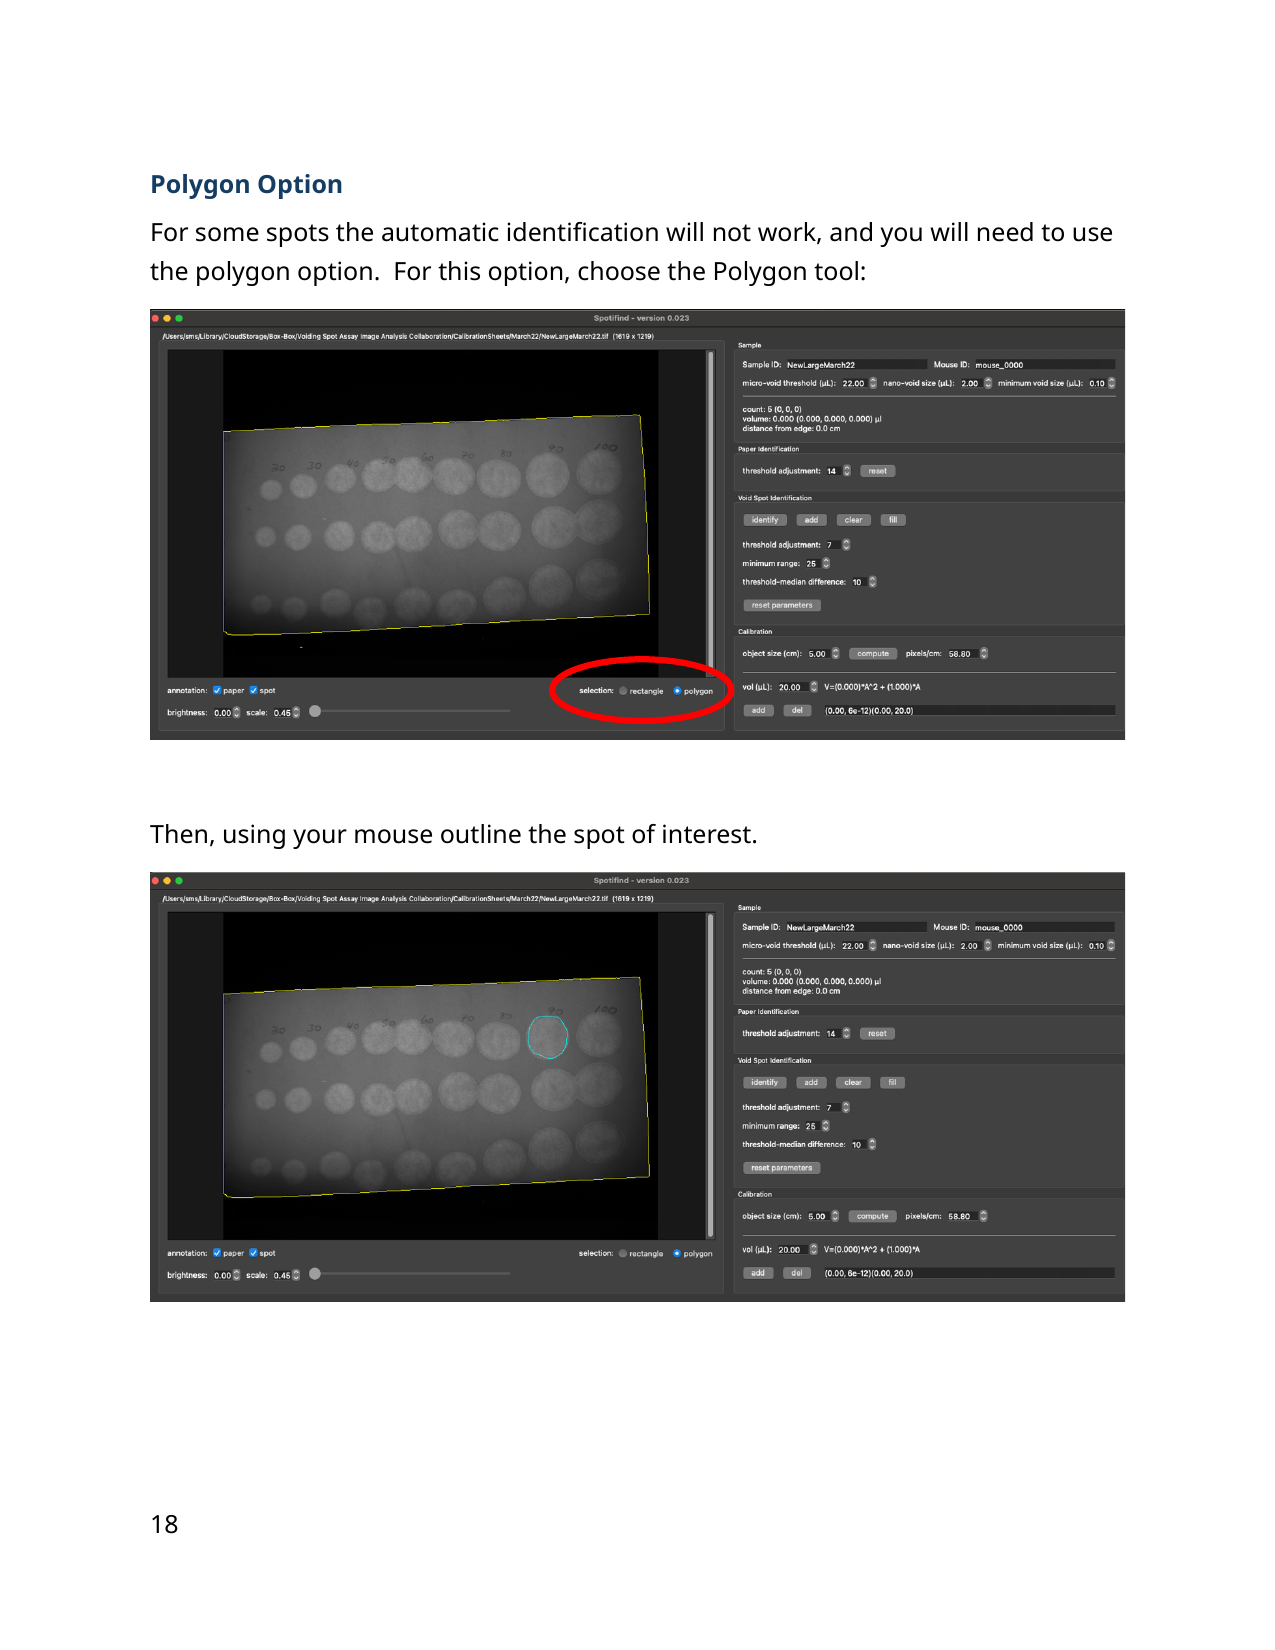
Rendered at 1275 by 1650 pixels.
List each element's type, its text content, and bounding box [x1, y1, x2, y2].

text For some spots the automatic identification will not work, and you will need to use the polygon option. For this option, choose the Polygon tool: [150, 214, 1125, 287]
picture [150, 309, 1125, 740]
subtitle Polygon Option [150, 167, 1125, 201]
text Then, using your mouse outline the spot of interest. [150, 817, 1125, 851]
picture [150, 872, 1125, 1302]
